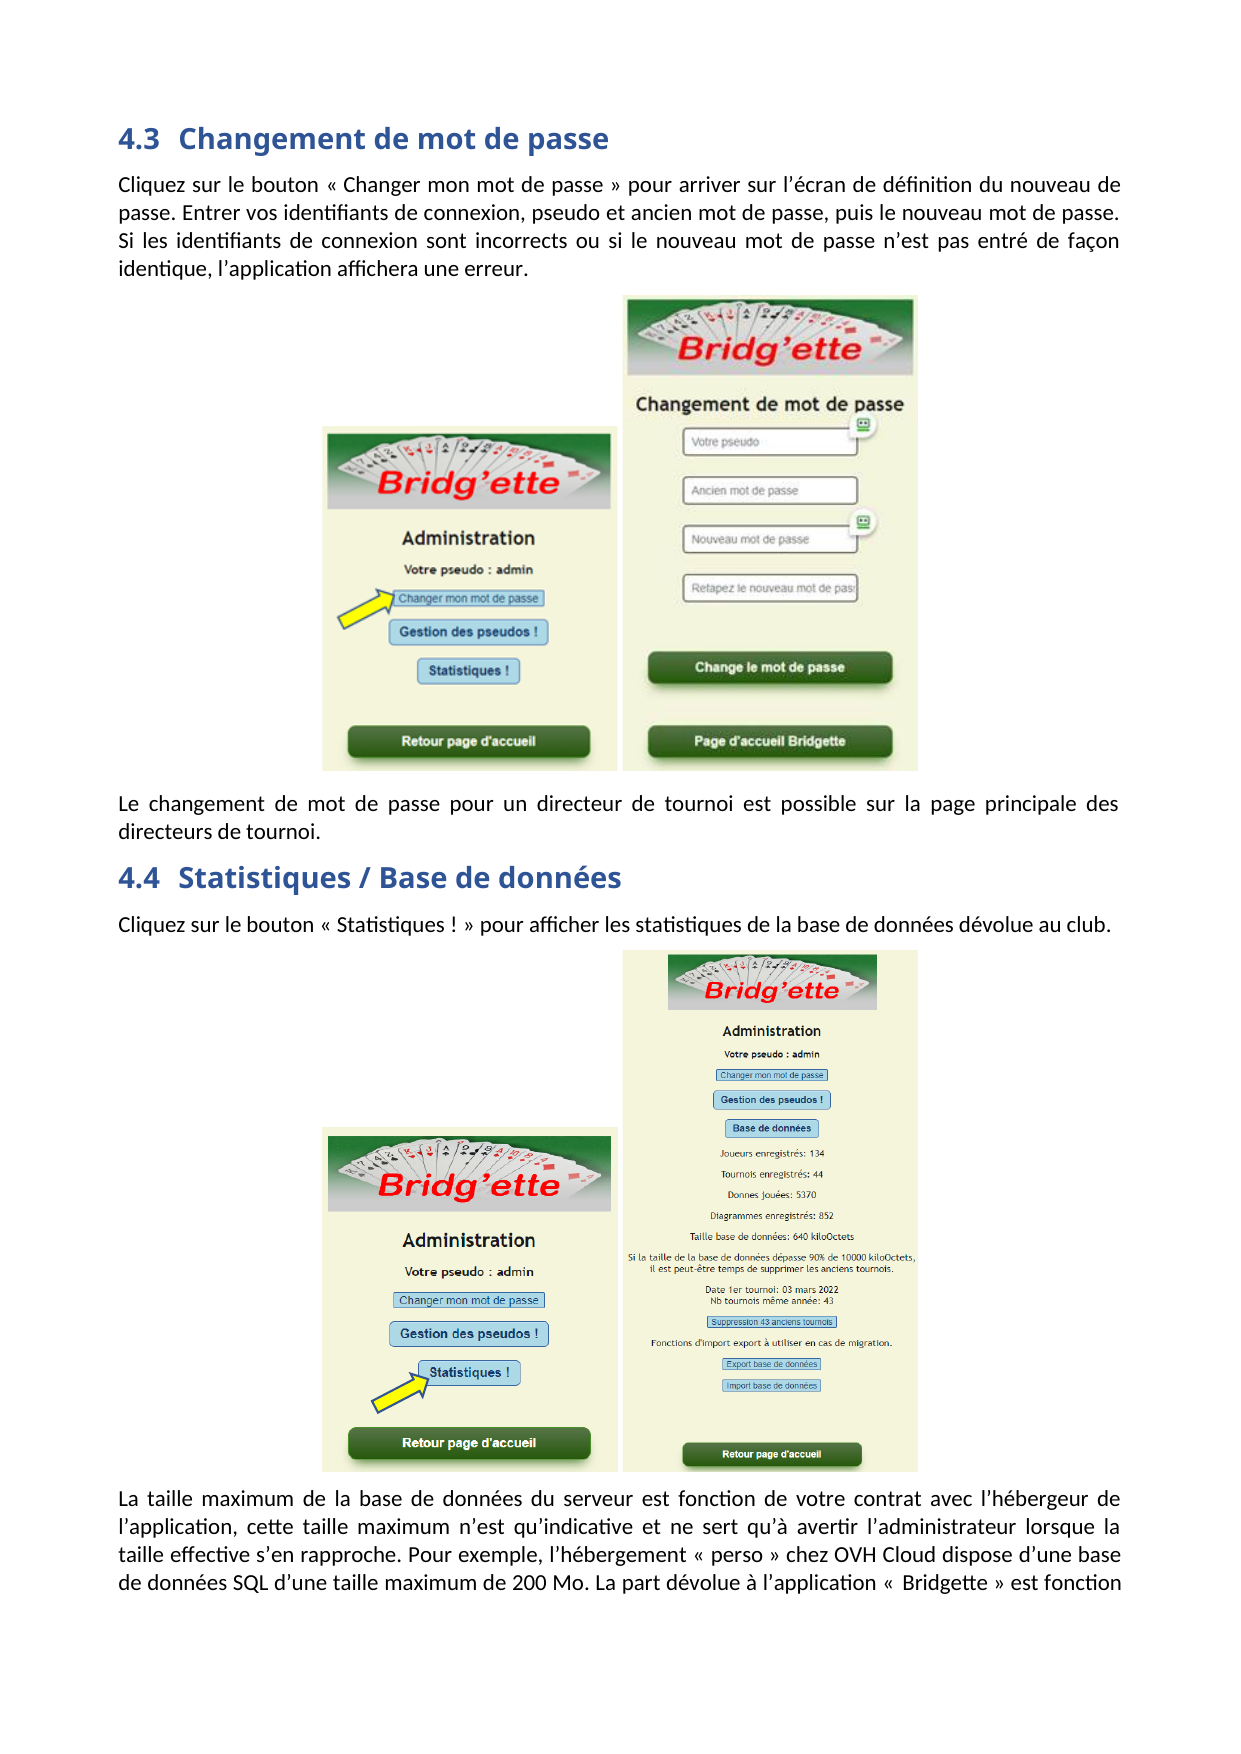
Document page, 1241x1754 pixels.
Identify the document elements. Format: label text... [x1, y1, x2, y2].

subtitle Changement de mot de passe [118, 118, 1122, 158]
picture [322, 1127, 618, 1472]
text Cliquez sur le bouton « Statistiques ! » pour afficher les statistiques de la base de données dévolue au club. [118, 910, 1122, 938]
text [118, 1484, 1122, 1596]
picture [622, 950, 918, 1472]
text Le changement de mot de passe pour un directeur de tournoi est possible sur la page principale des directeurs de tournoi. [118, 789, 1122, 845]
picture [322, 426, 618, 771]
subtitle Statistiques / Base de données [118, 858, 1122, 897]
picture [622, 295, 918, 771]
text Cliquez sur le bouton « Changer mon mot de passe » pour arriver sur l’écran de définition du nouveau de passe. Entrer vos identifiants de connexion, pseudo et ancien mot de passe, puis le nouveau mot de passe. Si les identifiants de connexion sont incorrects ou si le nouveau mot de passe n’est pas entré de façon identique, l’application affichera une erreur. [118, 170, 1122, 282]
